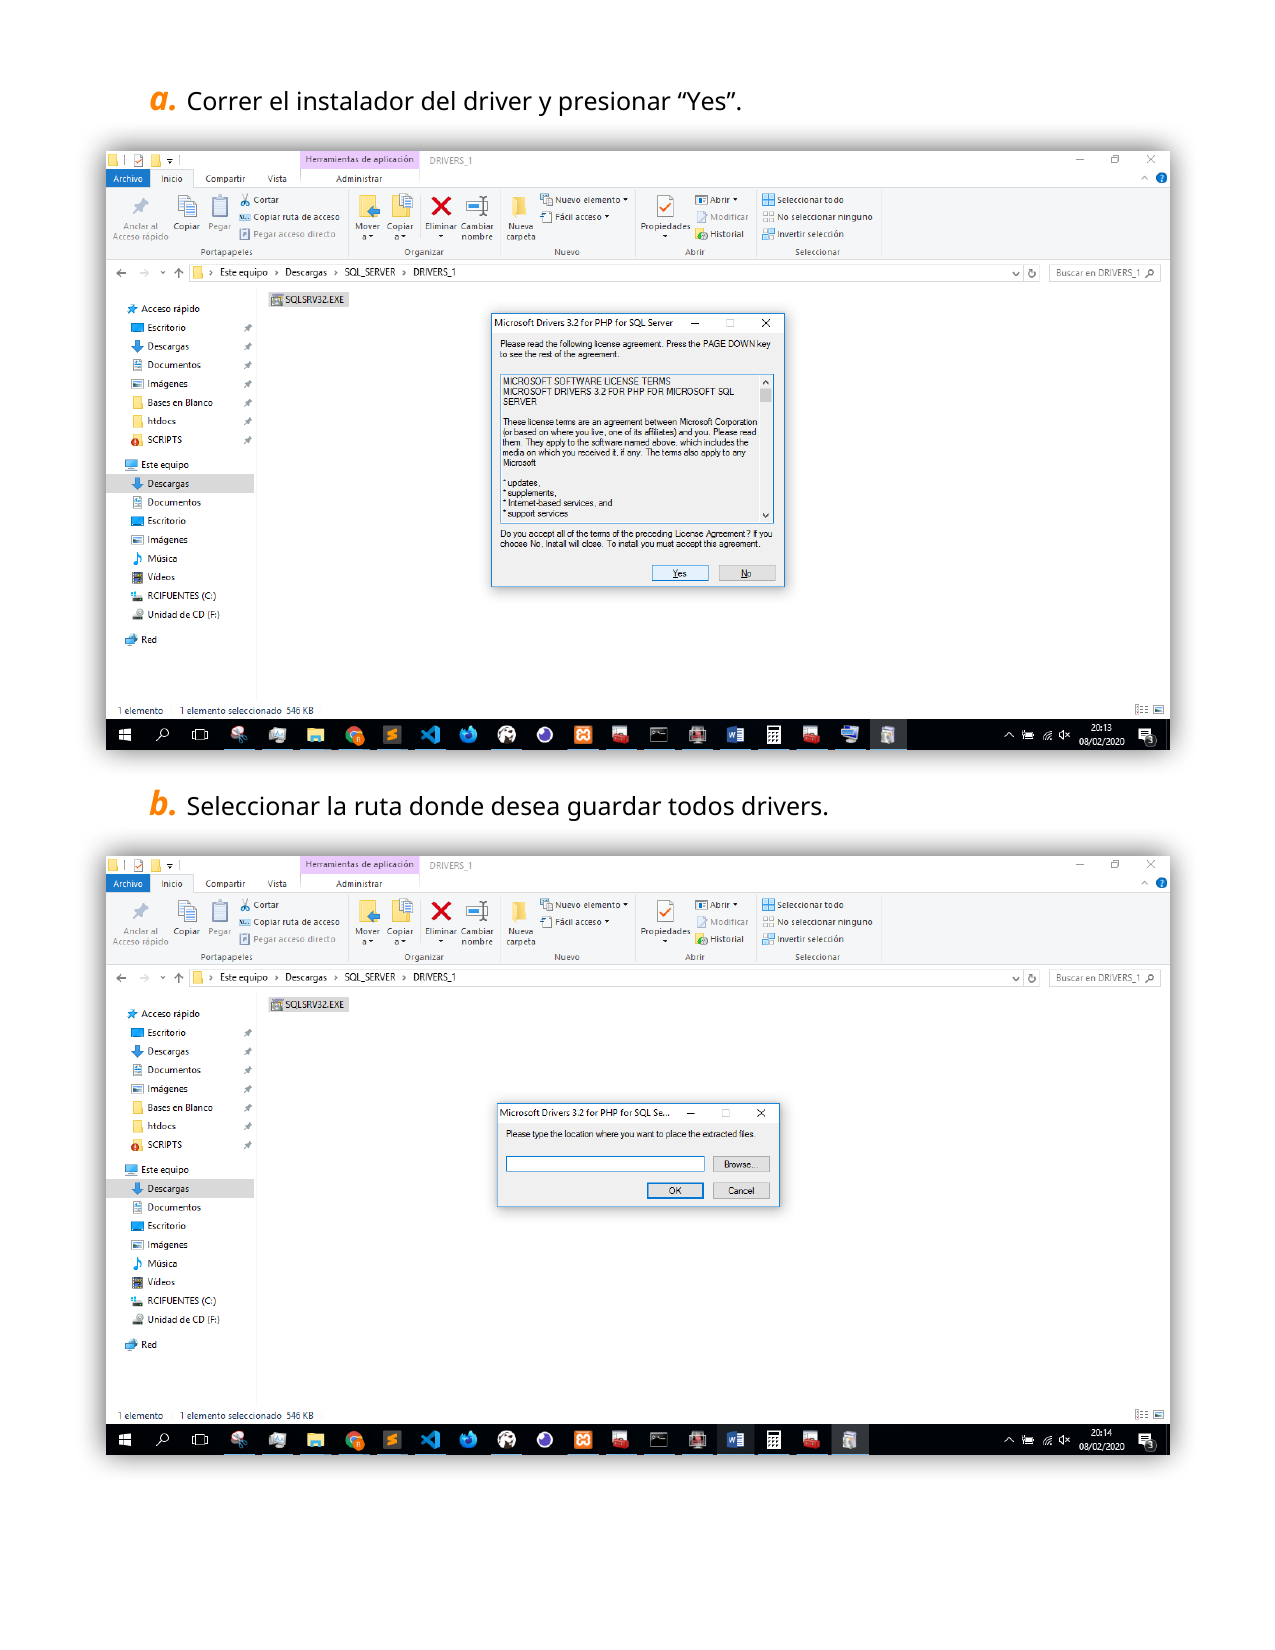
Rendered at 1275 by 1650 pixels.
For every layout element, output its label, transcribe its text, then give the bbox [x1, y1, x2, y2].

picture [106, 151, 1170, 750]
list Seleccionar la ruta donde desea guardar todos drivers. [149, 780, 1200, 825]
list Correr el instalador del driver y presionar “Yes”. [149, 75, 1200, 120]
picture [106, 856, 1170, 1455]
